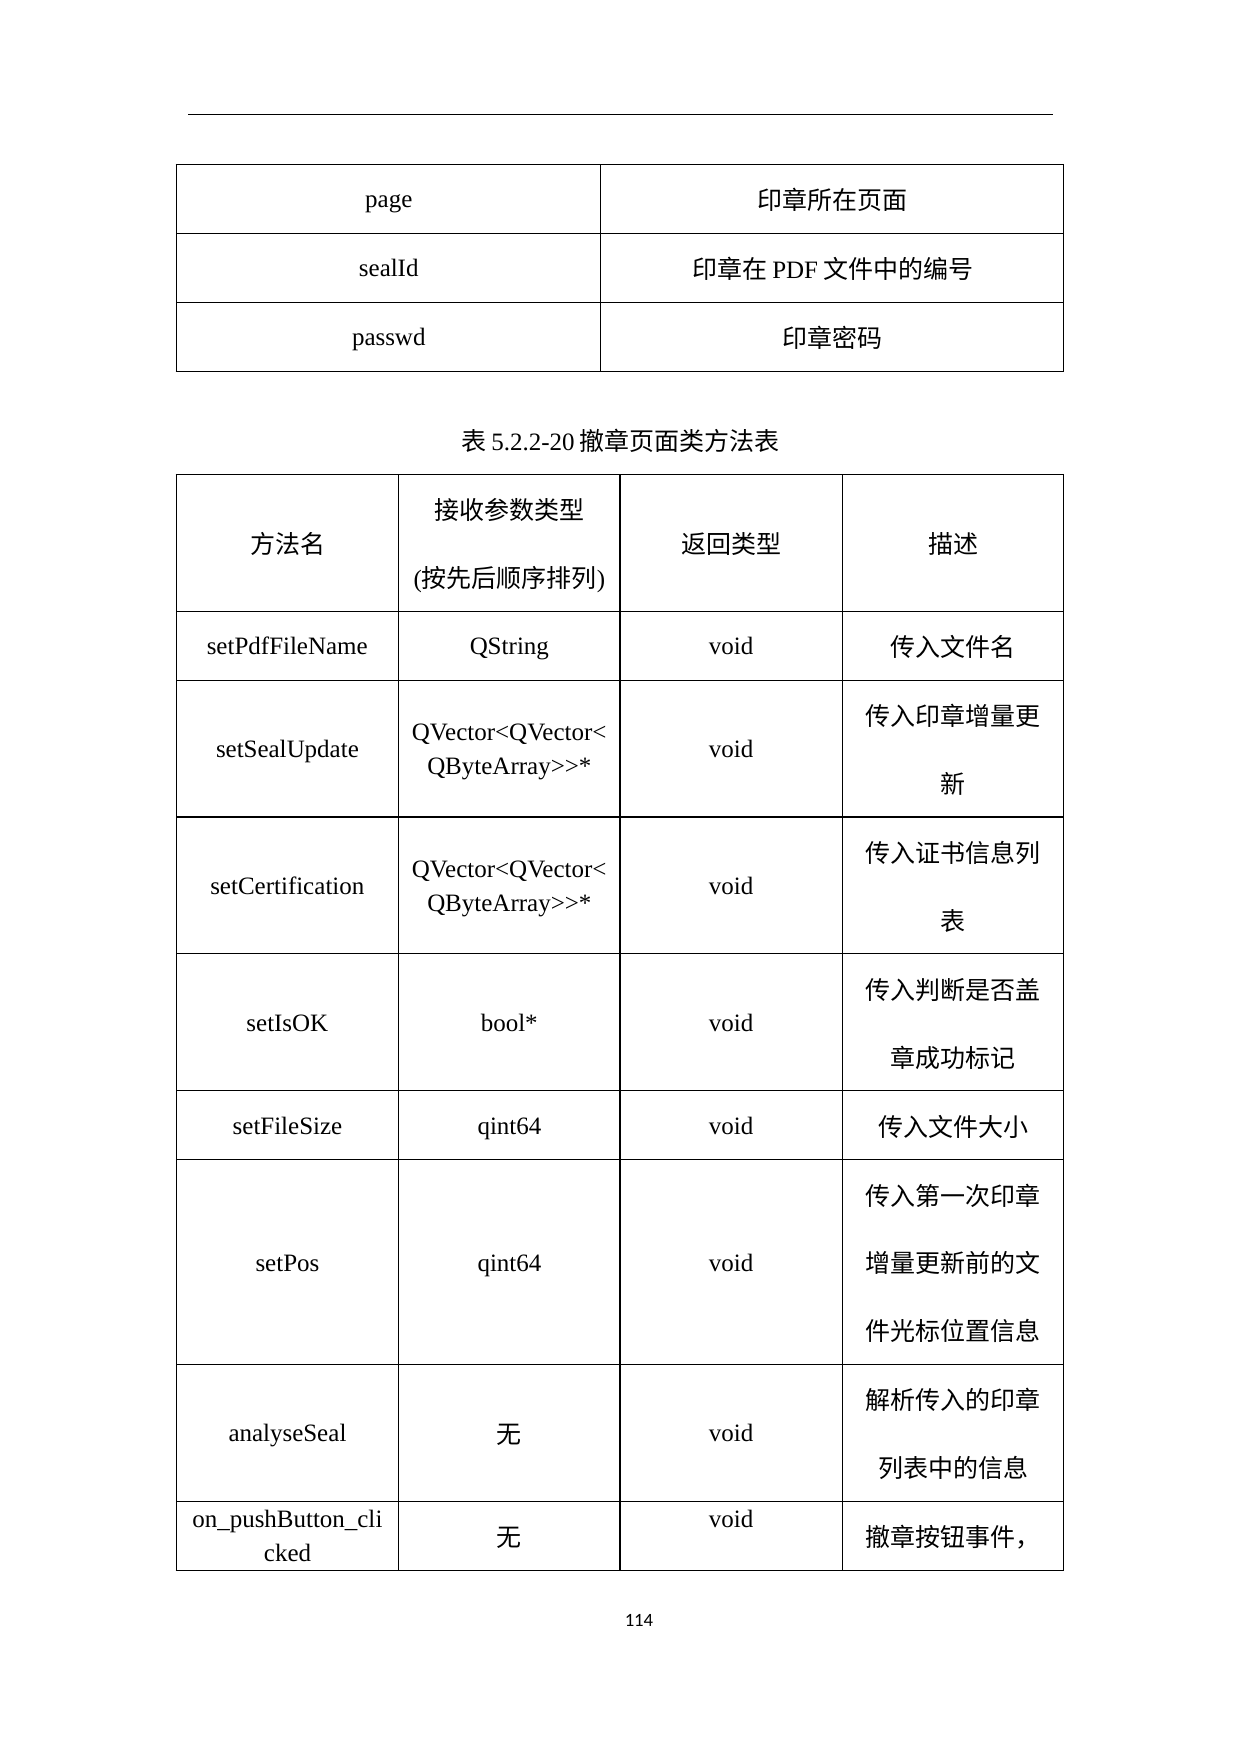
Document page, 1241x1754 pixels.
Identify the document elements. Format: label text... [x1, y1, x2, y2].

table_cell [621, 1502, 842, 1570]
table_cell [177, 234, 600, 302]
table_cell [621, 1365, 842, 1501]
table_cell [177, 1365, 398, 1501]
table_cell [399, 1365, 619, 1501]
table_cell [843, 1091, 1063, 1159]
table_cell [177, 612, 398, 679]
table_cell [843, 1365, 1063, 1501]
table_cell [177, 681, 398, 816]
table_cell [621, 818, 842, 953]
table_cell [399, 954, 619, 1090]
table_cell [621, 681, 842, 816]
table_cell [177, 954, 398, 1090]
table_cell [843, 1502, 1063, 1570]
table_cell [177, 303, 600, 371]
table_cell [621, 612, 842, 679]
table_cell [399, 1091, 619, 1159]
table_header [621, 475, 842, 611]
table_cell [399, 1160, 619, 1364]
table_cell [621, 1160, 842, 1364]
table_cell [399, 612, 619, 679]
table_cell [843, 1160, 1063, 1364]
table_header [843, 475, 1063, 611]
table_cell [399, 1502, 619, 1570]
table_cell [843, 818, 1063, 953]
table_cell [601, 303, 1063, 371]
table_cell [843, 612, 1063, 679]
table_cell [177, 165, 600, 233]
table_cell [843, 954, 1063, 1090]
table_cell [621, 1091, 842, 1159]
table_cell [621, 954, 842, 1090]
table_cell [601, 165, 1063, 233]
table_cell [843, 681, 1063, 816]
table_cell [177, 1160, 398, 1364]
text 表5.2.2-20撤章页面类方法表 [187, 406, 1053, 474]
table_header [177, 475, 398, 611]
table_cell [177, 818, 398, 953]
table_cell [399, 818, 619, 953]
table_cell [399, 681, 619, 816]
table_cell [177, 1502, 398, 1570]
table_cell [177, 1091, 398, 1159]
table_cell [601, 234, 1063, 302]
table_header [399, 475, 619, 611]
